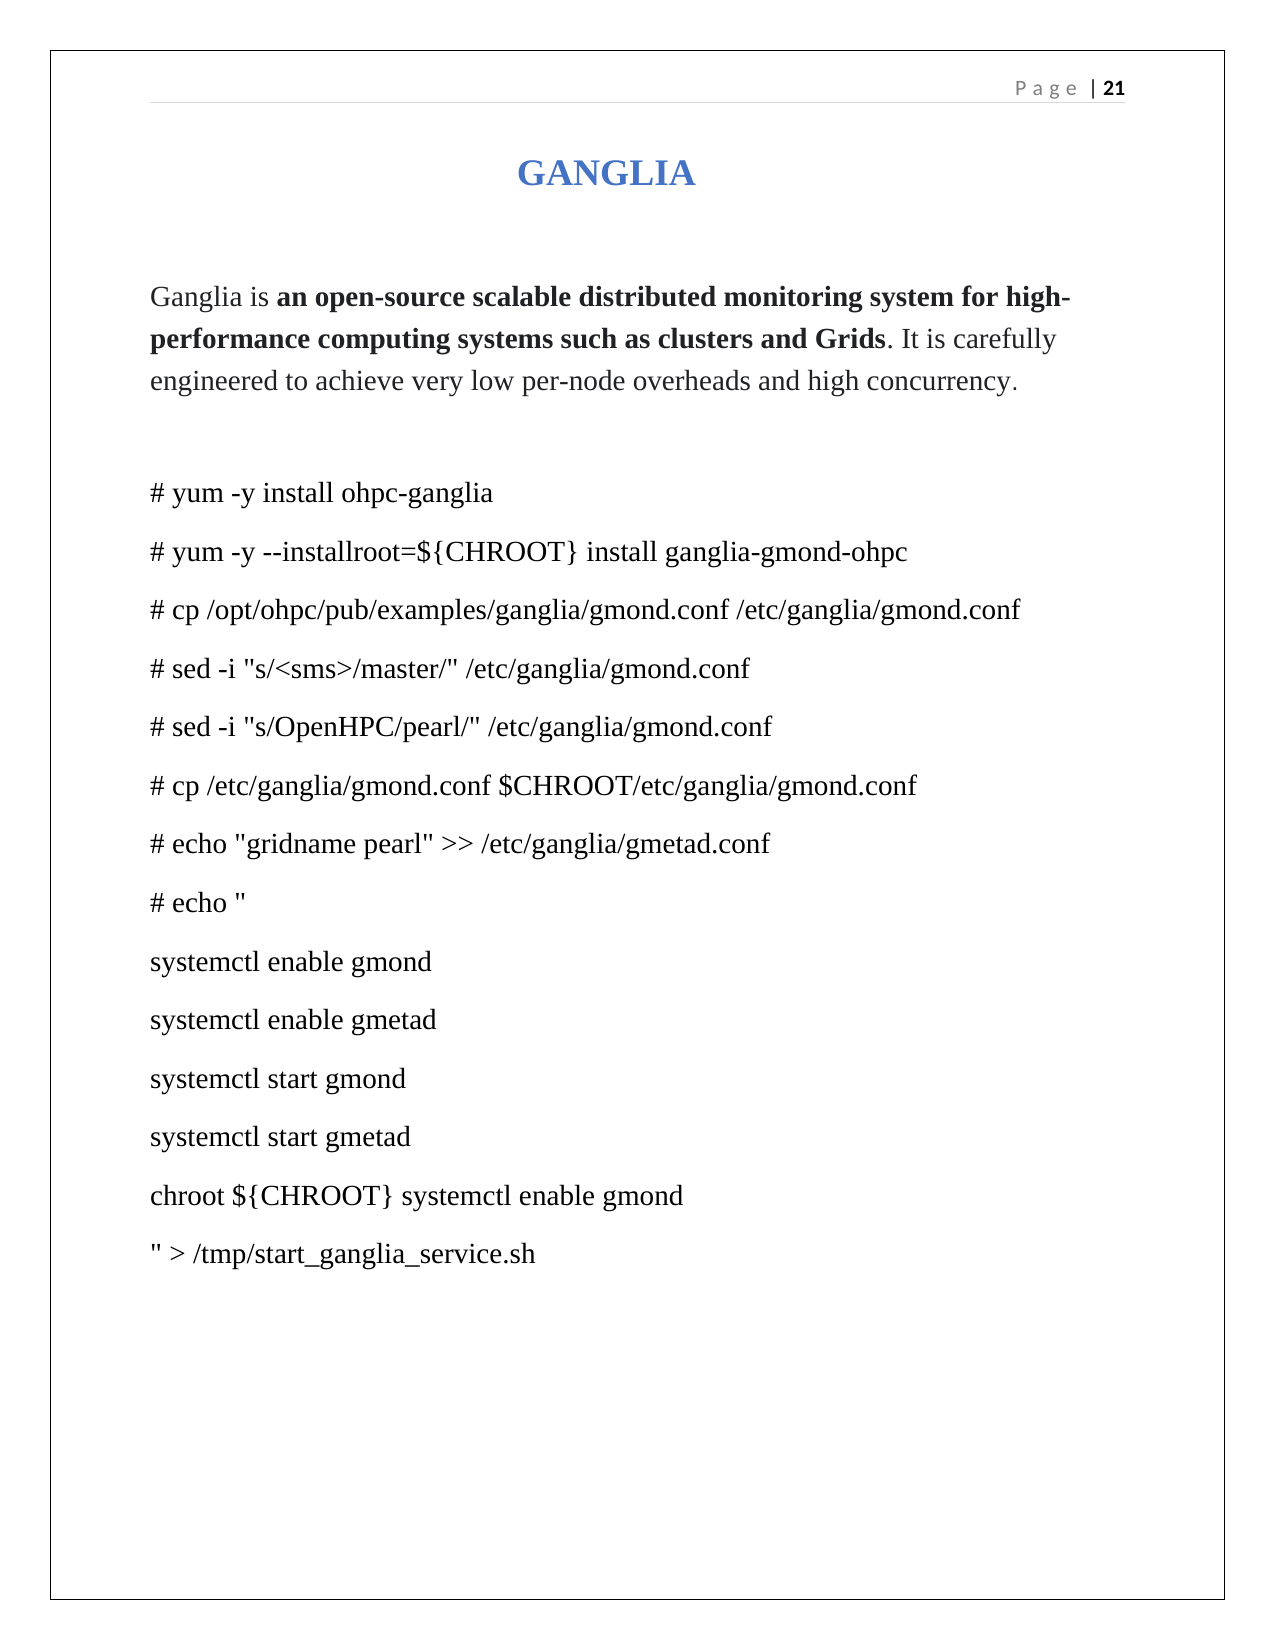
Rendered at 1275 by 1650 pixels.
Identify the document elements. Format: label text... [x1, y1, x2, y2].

text # yum -y --installroot=${CHROOT} install ganglia-gmond-ohpc [150, 534, 1125, 567]
text # cp /opt/ohpc/pub/examples/ganglia/gmond.conf /etc/ganglia/gmond.conf [150, 592, 1125, 626]
text Ganglia is an open-source scalable distributed monitoring system for high-performance computing systems such as clusters and Grids. It is carefully engineered to achieve very low per-node overheads and high concurrency. [150, 279, 1125, 396]
text systemctl enable gmetad [150, 1002, 1125, 1036]
text # sed -i "s/OpenHPC/pearl/" /etc/ganglia/gmond.conf [150, 709, 1125, 743]
text # cp /etc/ganglia/gmond.conf $CHROOT/etc/ganglia/gmond.conf [150, 768, 1125, 802]
text # echo " [150, 885, 1125, 919]
text GANGLIA [150, 150, 1125, 193]
text systemctl start gmetad [150, 1119, 1125, 1153]
text " > /tmp/start_ganglia_service.sh [150, 1236, 1125, 1270]
text systemctl start gmond [150, 1061, 1125, 1094]
text chroot ${CHROOT} systemctl enable gmond [150, 1178, 1125, 1211]
text # sed -i "s/<sms>/master/" /etc/ganglia/gmond.conf [150, 651, 1125, 684]
text systemctl enable gmond [150, 944, 1125, 977]
text # echo "gridname pearl" >> /etc/ganglia/gmetad.conf [150, 827, 1125, 860]
text # yum -y install ohpc-ganglia [150, 475, 1125, 509]
